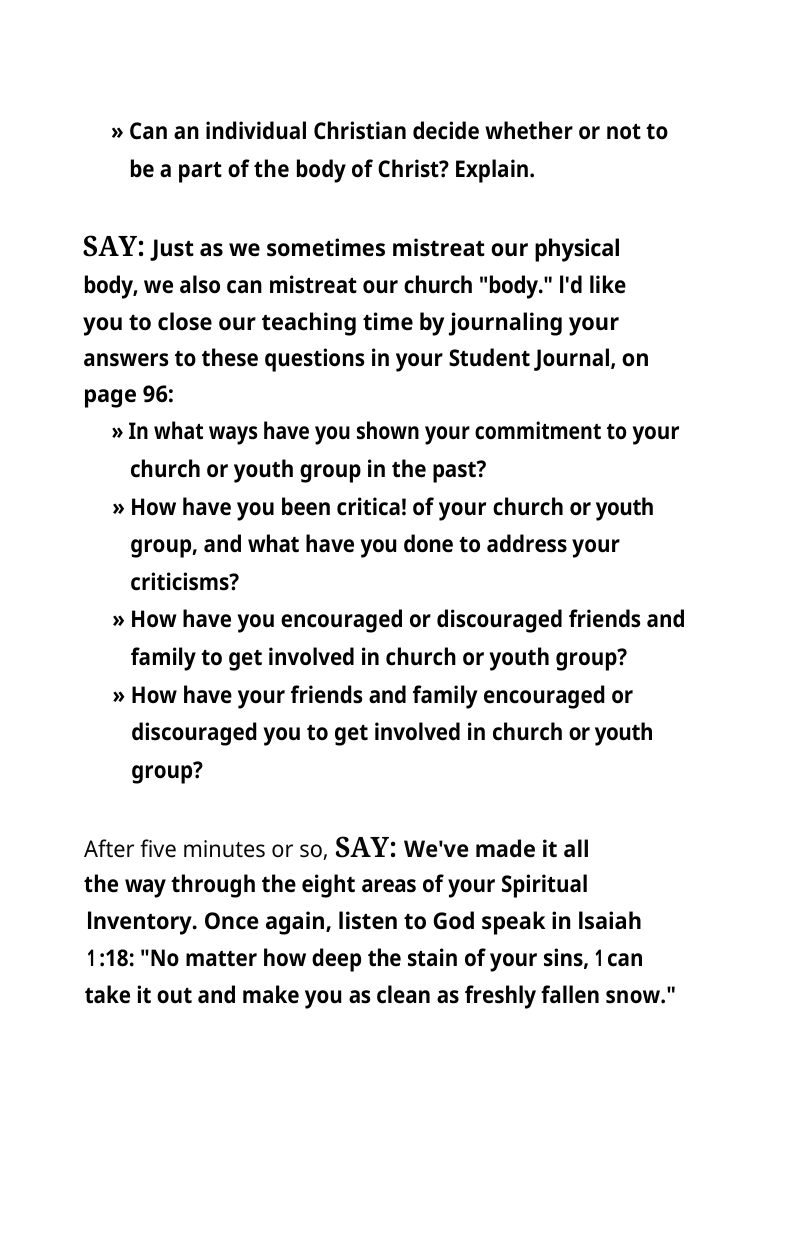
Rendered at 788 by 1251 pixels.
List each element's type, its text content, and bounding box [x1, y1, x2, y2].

text 1 :18: "No matter how deep the stain of your sins, 1 can take it out and make you as clean as freshly fallen snow." [84, 942, 692, 1010]
text » Can an individual Christian decide whether or not to be a part of the body of Christ? Explain. [111, 115, 685, 184]
text SAY: Just as we sometimes mistreat our physical body, we also can mistreat our church "body." l'd like you to close our teaching time by journaling your answers to these questions in your Student Journal, on page 96: [83, 226, 668, 409]
text lnventory. Once again, listen to God speak in lsaiah [86, 905, 704, 936]
text » How have you been critica! of your church or youth group, and what have you done to address your criticisms? [112, 491, 687, 597]
text » How have your friends and family encouraged or discouraged you to get involved in church or youth group? [112, 679, 656, 785]
text » In what ways have you shown your commitment to your church or youth group in the past? [111, 415, 699, 484]
text » How have you encouraged or discouraged friends and family to get involved in church or youth group? [112, 603, 687, 672]
text After five minutes or so, SAY: We've made it all the way through the eight areas of your Spiritual [84, 827, 626, 899]
